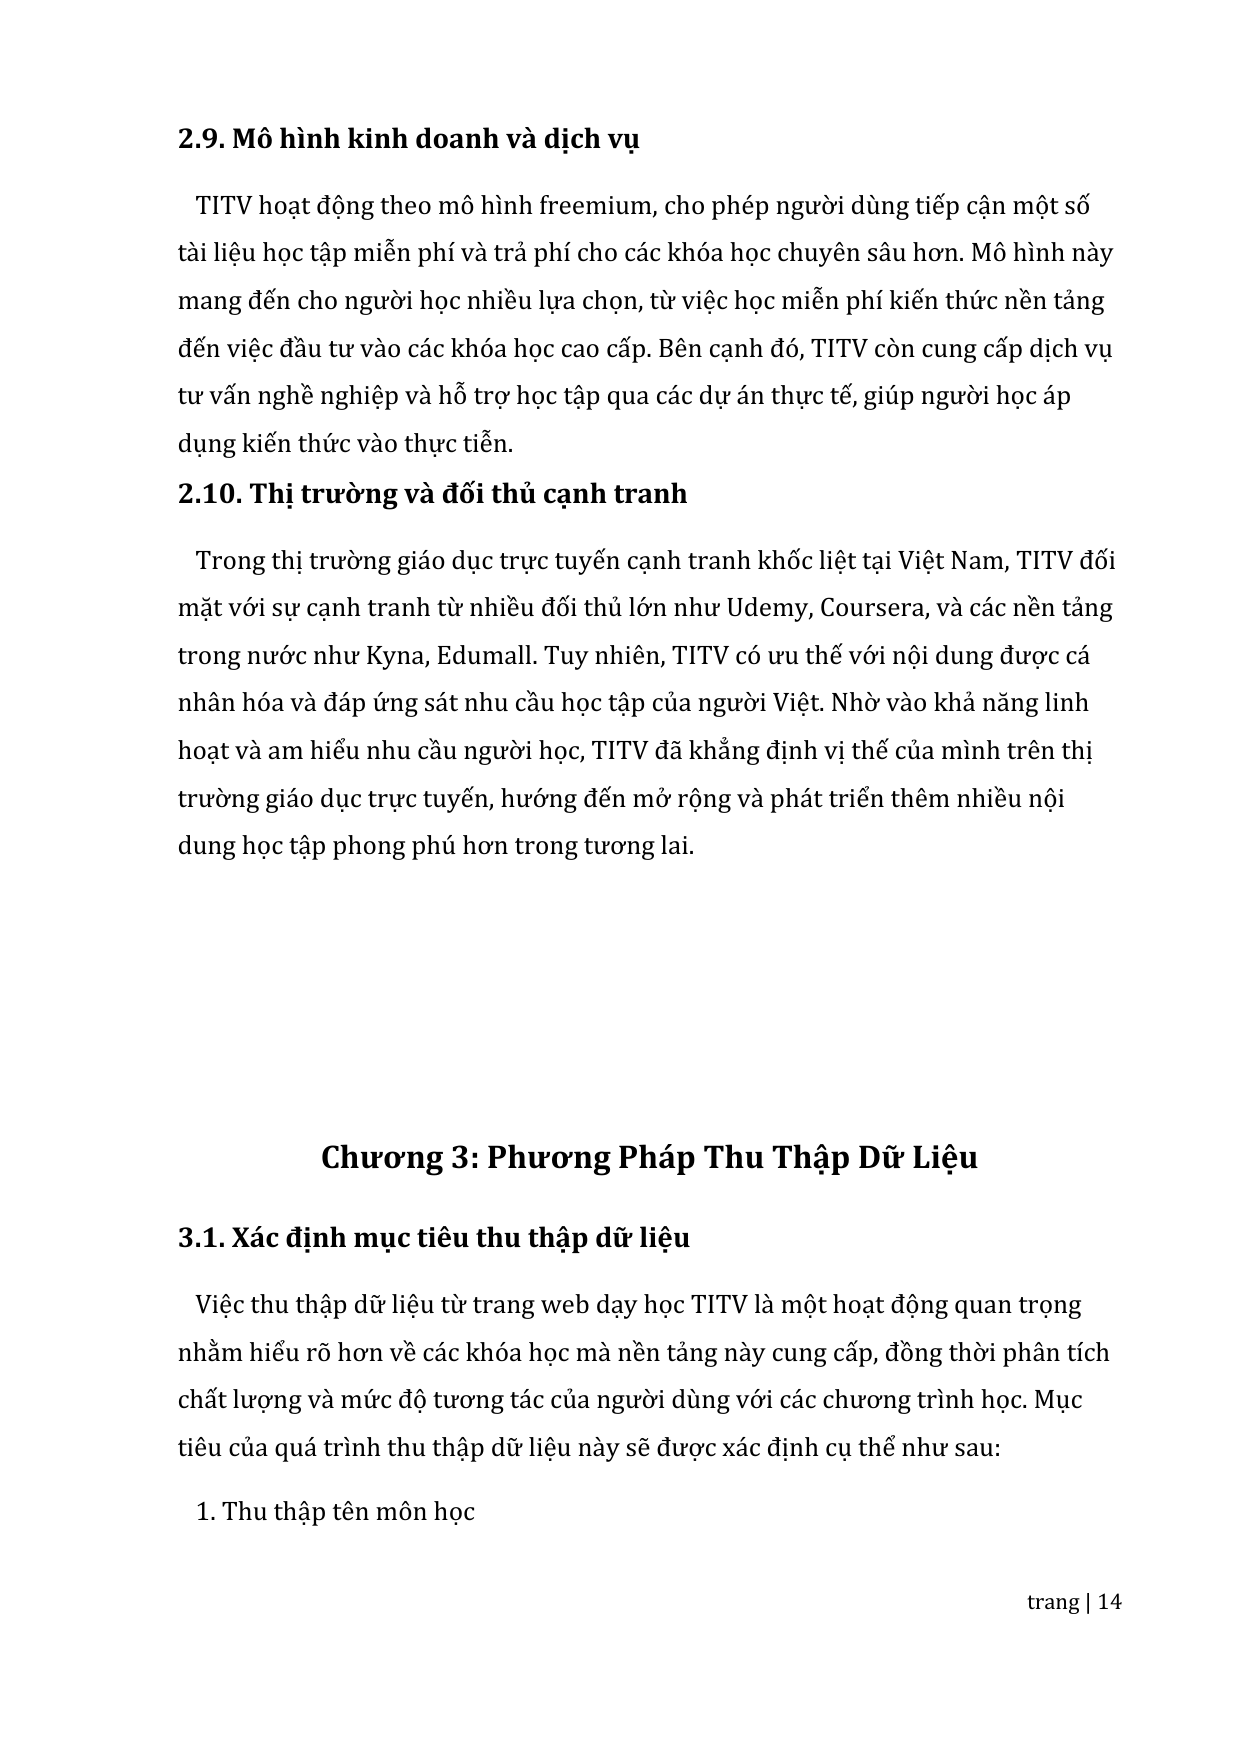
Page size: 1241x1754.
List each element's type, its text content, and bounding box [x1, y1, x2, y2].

text TITV hoạt động theo mô hình freemium, cho phép người dùng tiếp cận một số tài liệu học tập miễn phí và trả phí cho các khóa học chuyên sâu hơn. Mô hình này mang đến cho người học nhiều lựa chọn, từ việc học miễn phí kiến thức nền tảng đến việc đầu tư vào các khóa học cao cấp. Bên cạnh đó, TITV còn cung cấp dịch vụ tư vấn nghề nghiệp và hỗ trợ học tập qua các dự án thực tế, giúp người học áp dụng kiến thức vào thực tiễn. 2.10. Thị trường và đối thủ cạnh tranh [177, 188, 1122, 509]
text 2.9. Mô hình kinh doanh và dịch vụ [177, 121, 1122, 155]
text 1. Thu thập tên môn học [177, 1495, 1122, 1527]
text Trong thị trường giáo dục trực tuyến cạnh tranh khốc liệt tại Việt Nam, TITV đối mặt với sự cạnh tranh từ nhiều đối thủ lớn như Udemy, Coursera, và các nền tảng trong nước như Kyna, Edumall. Tuy nhiên, TITV có ưu thế với nội dung được cá nhân hóa và đáp ứng sát nhu cầu học tập của người Việt. Nhờ vào khả năng linh hoạt và am hiểu nhu cầu người học, TITV đã khẳng định vị thế của mình trên thị trường giáo dục trực tuyến, hướng đến mở rộng và phát triển thêm nhiều nội dung học tập phong phú hơn trong tương lai. [177, 543, 1122, 861]
text 3.1. Xác định mục tiêu thu thập dữ liệu [177, 1220, 1122, 1254]
text Chương 3: Phương Pháp Thu Thập Dữ Liệu [177, 1137, 1122, 1176]
text Việc thu thập dữ liệu từ trang web dạy học TITV là một hoạt động quan trọng nhằm hiểu rõ hơn về các khóa học mà nền tảng này cung cấp, đồng thời phân tích chất lượng và mức độ tương tác của người dùng với các chương trình học. Mục tiêu của quá trình thu thập dữ liệu này sẽ được xác định cụ thể như sau: [177, 1288, 1122, 1463]
